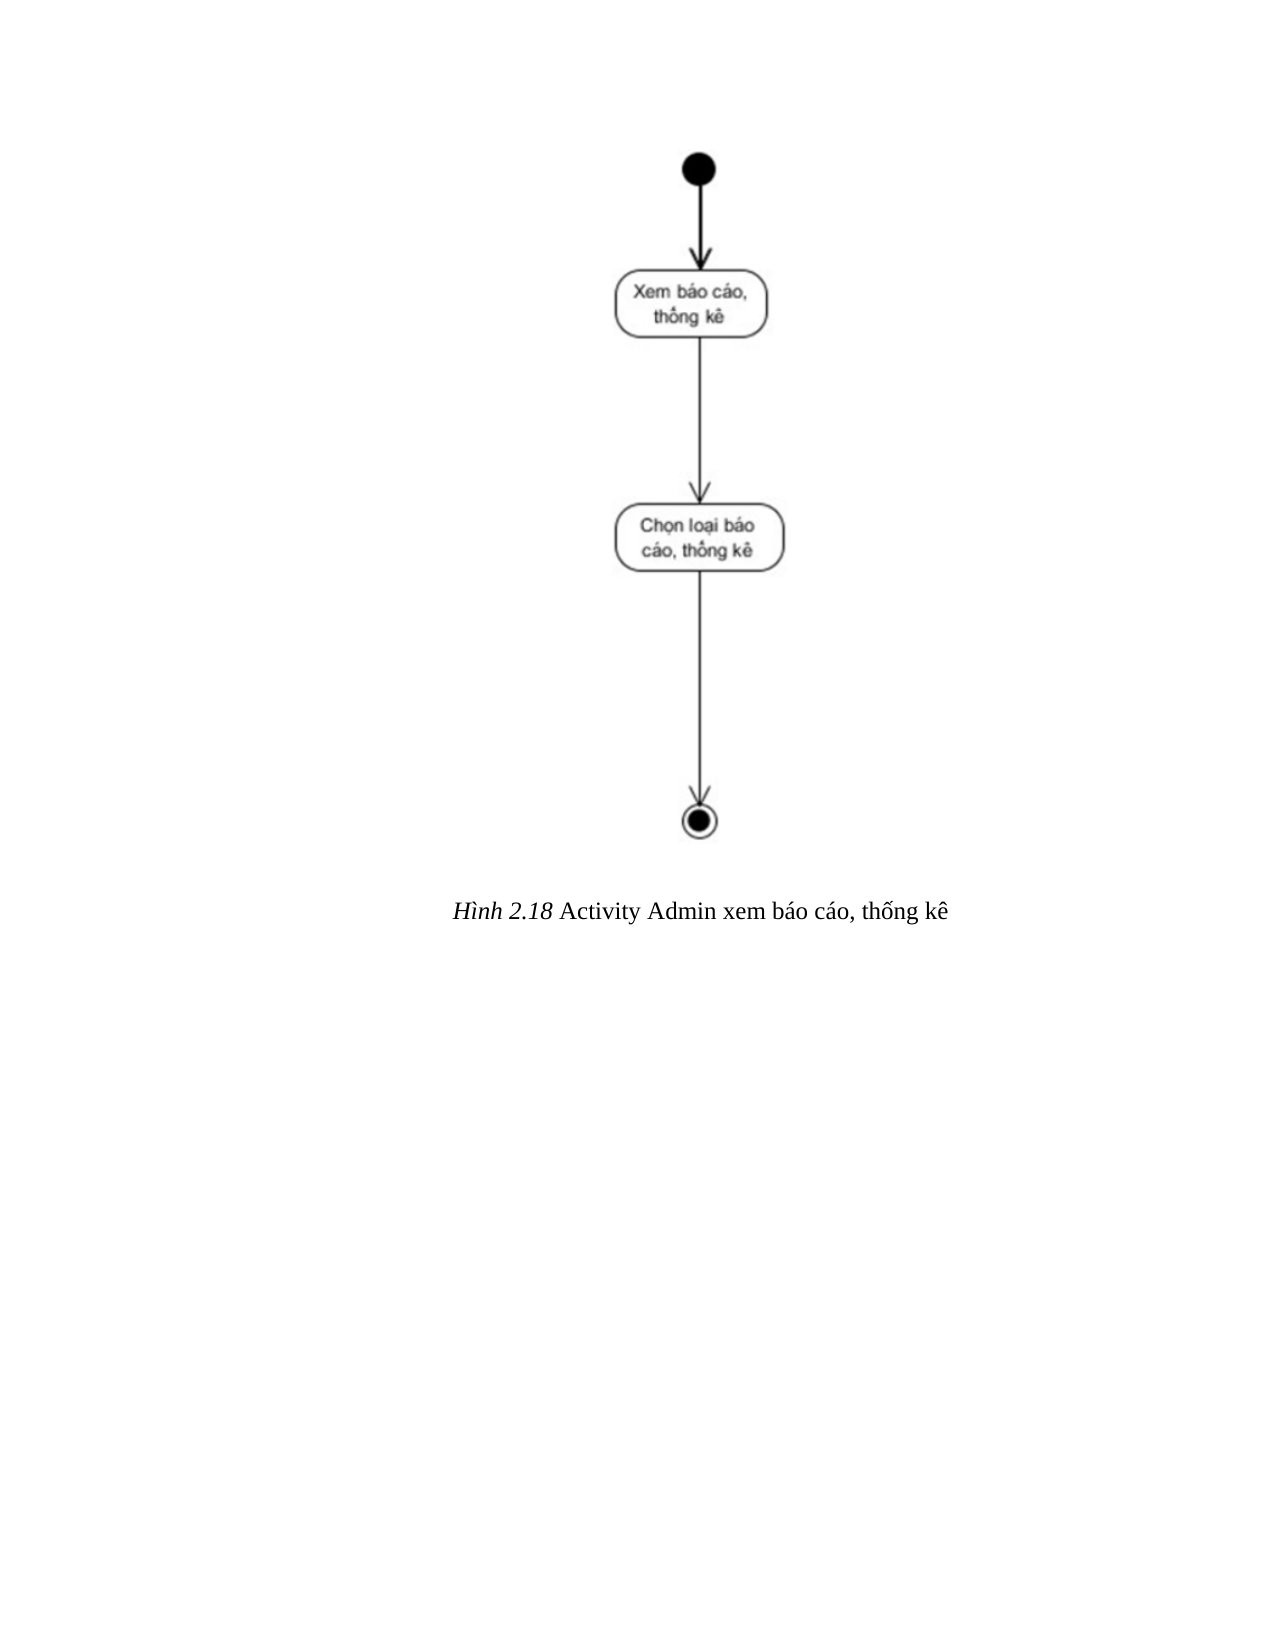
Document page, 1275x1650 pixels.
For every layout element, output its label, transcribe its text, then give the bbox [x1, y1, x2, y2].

text Hình 2. Activity Admin xem báo cáo, thống kê [244, 896, 1156, 925]
picture [579, 118, 822, 878]
